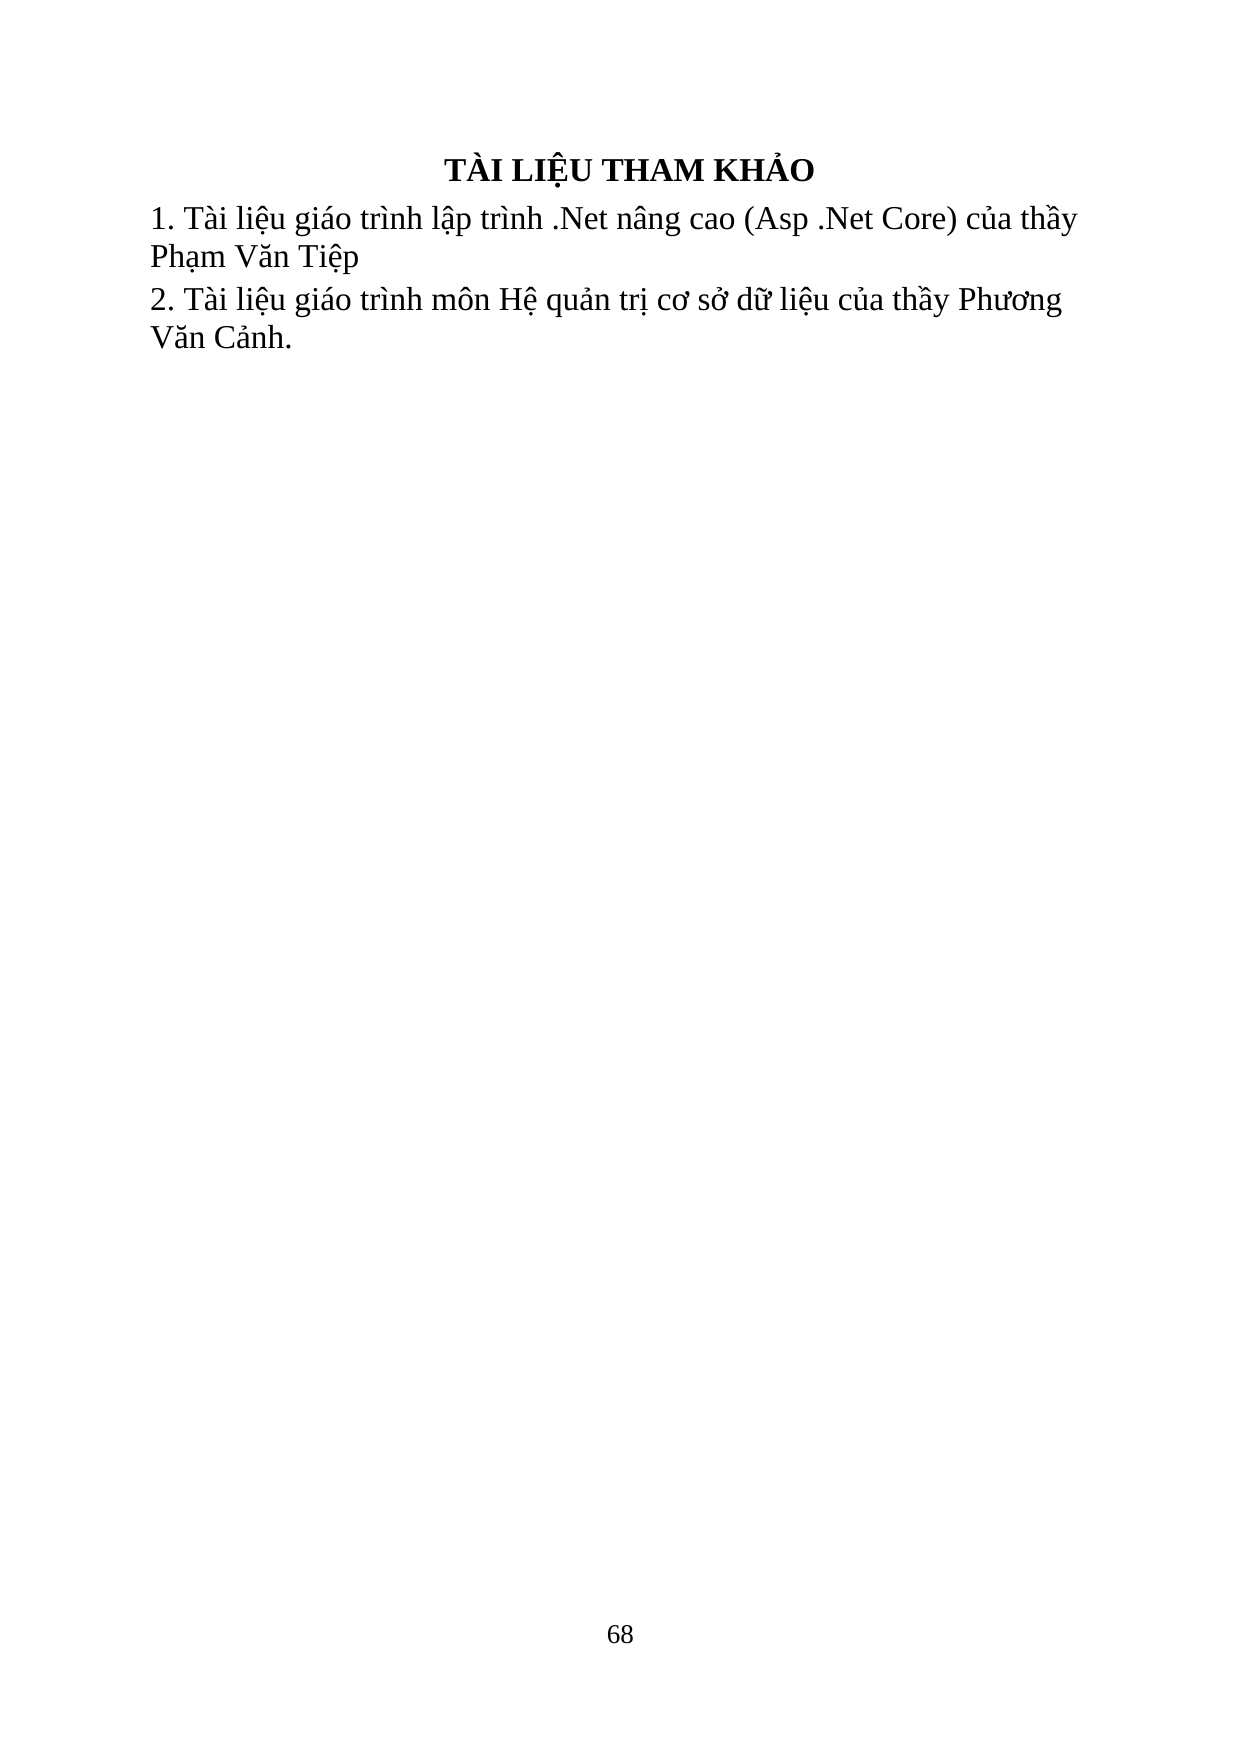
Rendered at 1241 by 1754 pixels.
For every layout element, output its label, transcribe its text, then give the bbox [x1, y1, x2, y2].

text TÀI LIỆU THAM KHẢO [169, 150, 1090, 188]
subtitle 1. Tài liệu giáo trình lập trình .Net nâng cao (Asp .Net Core) của thầy Phạm Văn Tiệp [150, 198, 1090, 275]
subtitle 2. Tài liệu giáo trình môn Hệ quản trị cơ sở dữ liệu của thầy Phương Văn Cảnh. [150, 279, 1090, 356]
